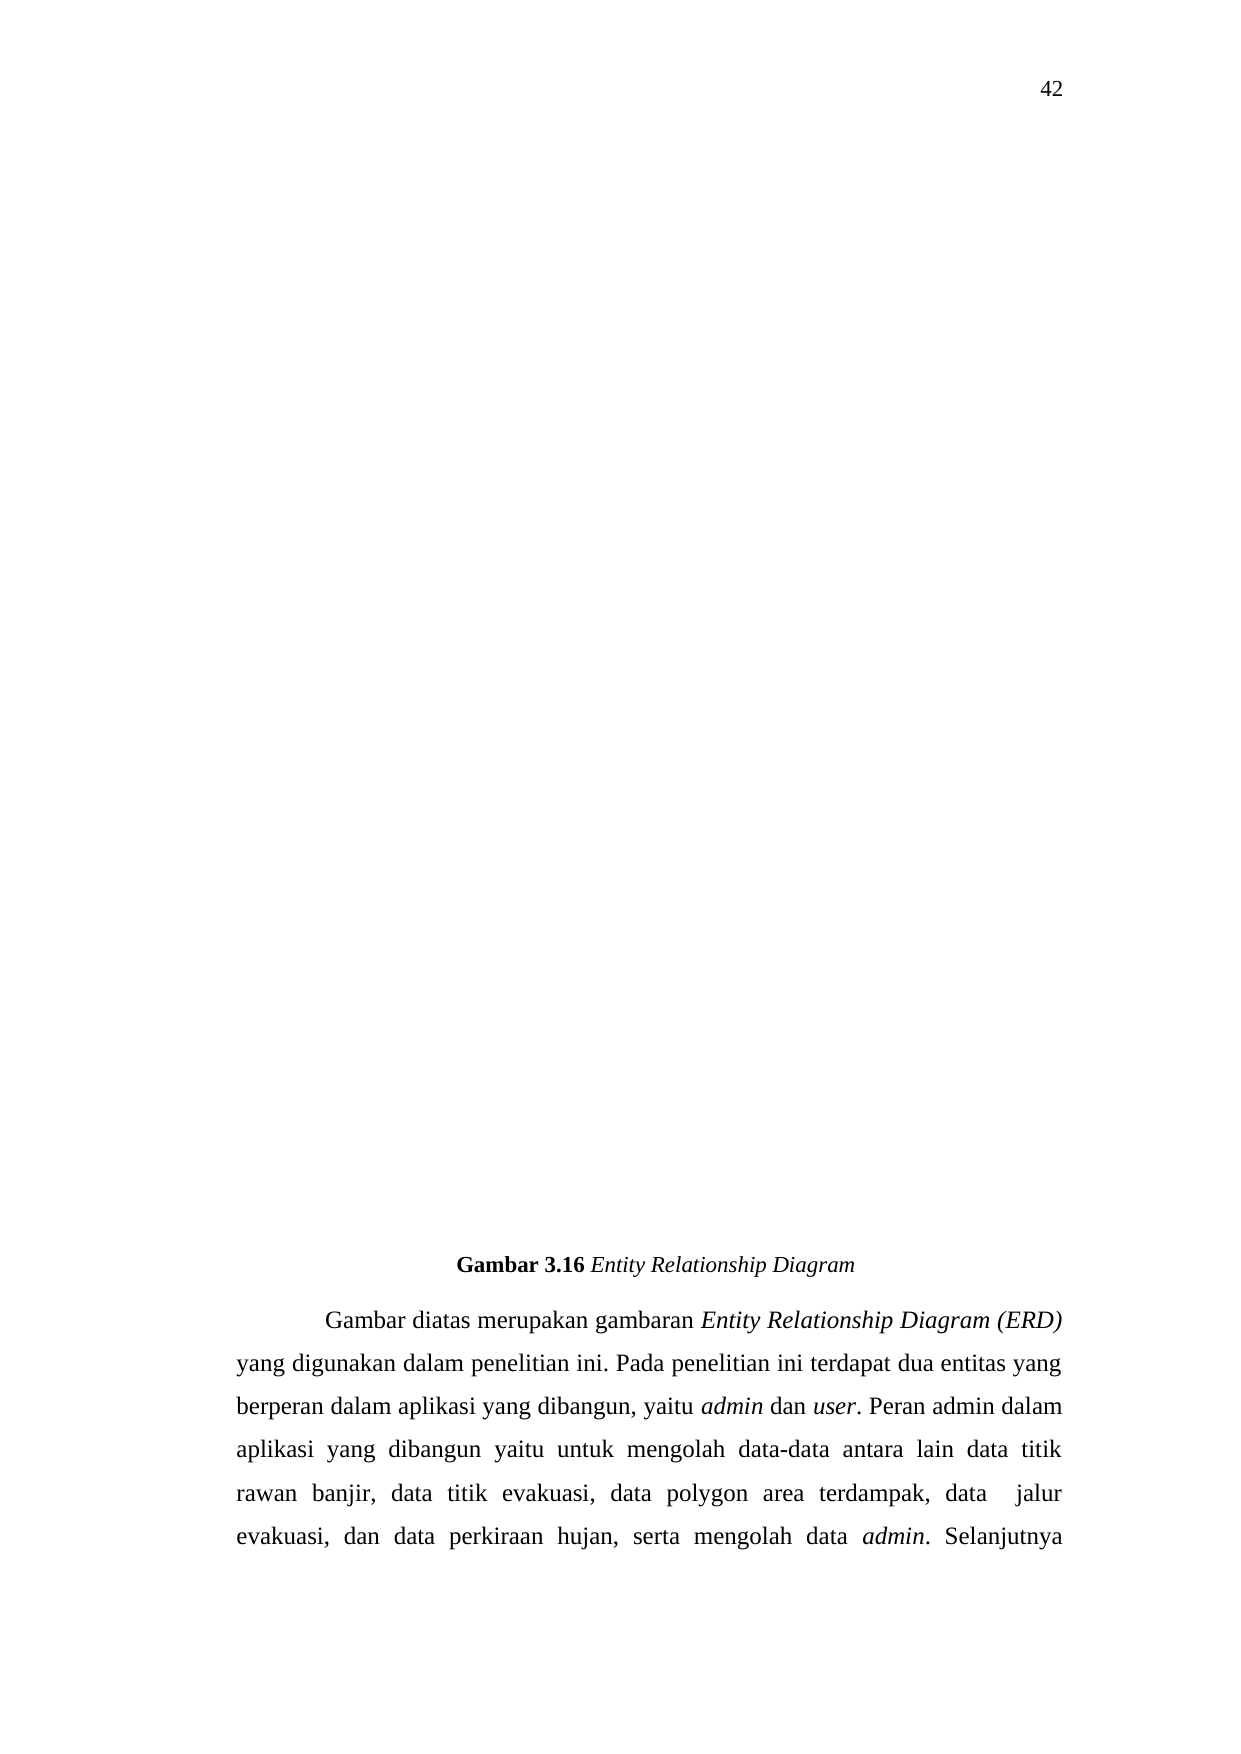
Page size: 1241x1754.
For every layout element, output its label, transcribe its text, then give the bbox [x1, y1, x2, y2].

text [236, 1305, 1063, 1549]
text Gambar 3.16 Entity Relationship Diagram [297, 1252, 959, 1278]
